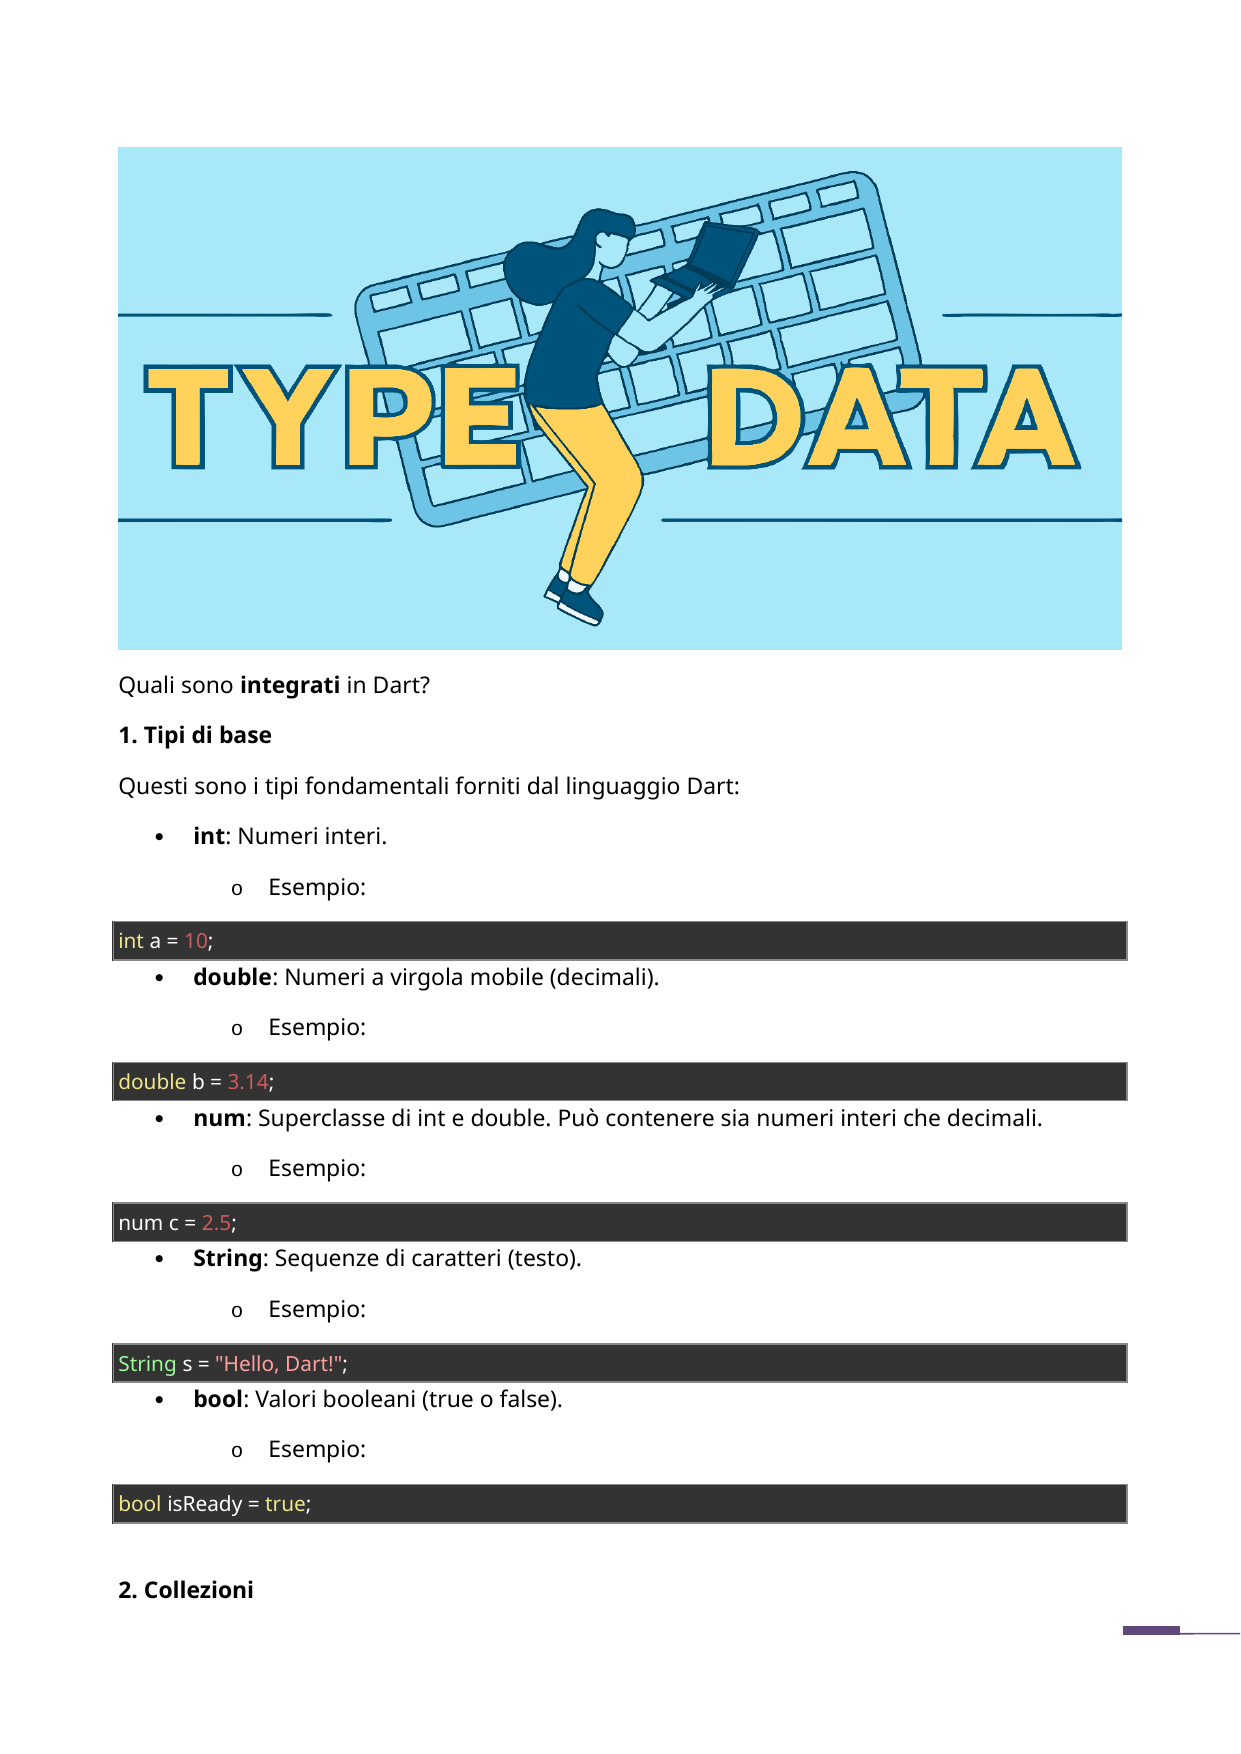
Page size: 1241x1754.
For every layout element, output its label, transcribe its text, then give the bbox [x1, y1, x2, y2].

list Esempio: [231, 870, 1122, 902]
text Questi sono i tipi fondamentali forniti dal linguaggio Dart: [118, 769, 1122, 801]
picture [118, 147, 1123, 650]
list int: Numeri interi. [156, 820, 1122, 851]
text int a = 10; [114, 922, 1126, 959]
list Esempio: [231, 1011, 1122, 1042]
list String: Sequenze di caratteri (testo). [156, 1242, 1122, 1273]
list Esempio: [231, 1433, 1122, 1464]
text String s = "Hello, Dart!"; [114, 1345, 1126, 1381]
text Quali sono integrati in Dart? [118, 669, 1122, 700]
list Esempio: [231, 1152, 1122, 1183]
list Esempio: [231, 1293, 1122, 1324]
text bool isReady = true; [114, 1485, 1126, 1522]
list bool: Valori booleani (true o false). [156, 1383, 1122, 1414]
text double b = 3.14; [114, 1063, 1126, 1100]
text 1. Tipi di base [118, 719, 1122, 750]
text num c = 2.5; [114, 1204, 1126, 1241]
text 2. Collezioni [118, 1574, 1122, 1605]
list num: Superclasse di int e double. Può contenere sia numeri interi che decimali. [156, 1101, 1122, 1133]
list double: Numeri a virgola mobile (decimali). [156, 961, 1122, 992]
